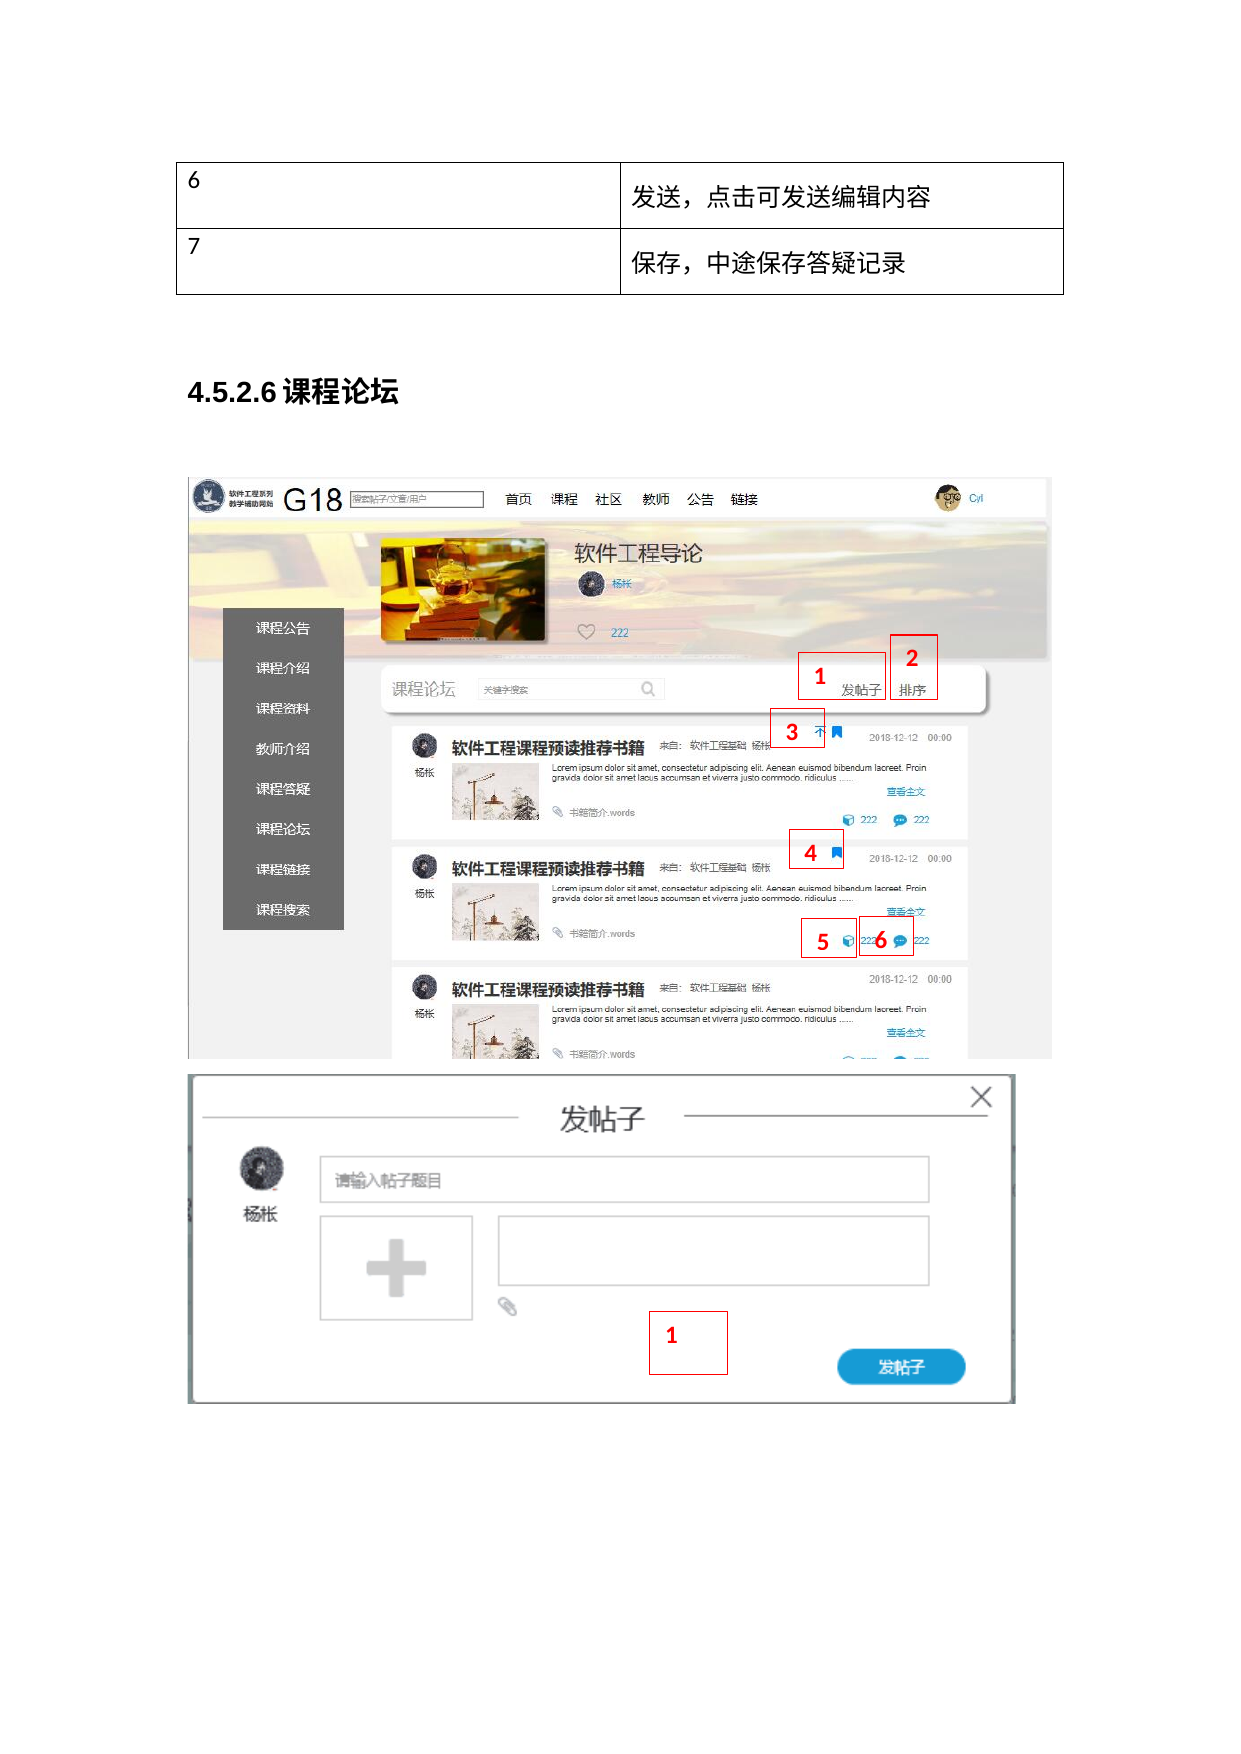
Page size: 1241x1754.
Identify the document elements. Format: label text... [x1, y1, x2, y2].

table_cell 7 [177, 229, 620, 294]
picture [187, 477, 1052, 1059]
picture [187, 1074, 1016, 1404]
table_cell 保存，中途保存答疑记录 [621, 229, 1063, 294]
table_cell 发送，点击可发送编辑内容 [621, 163, 1063, 228]
subtitle 4.5.2.6课程论坛 [187, 357, 1053, 422]
table_cell 6 [177, 163, 620, 228]
